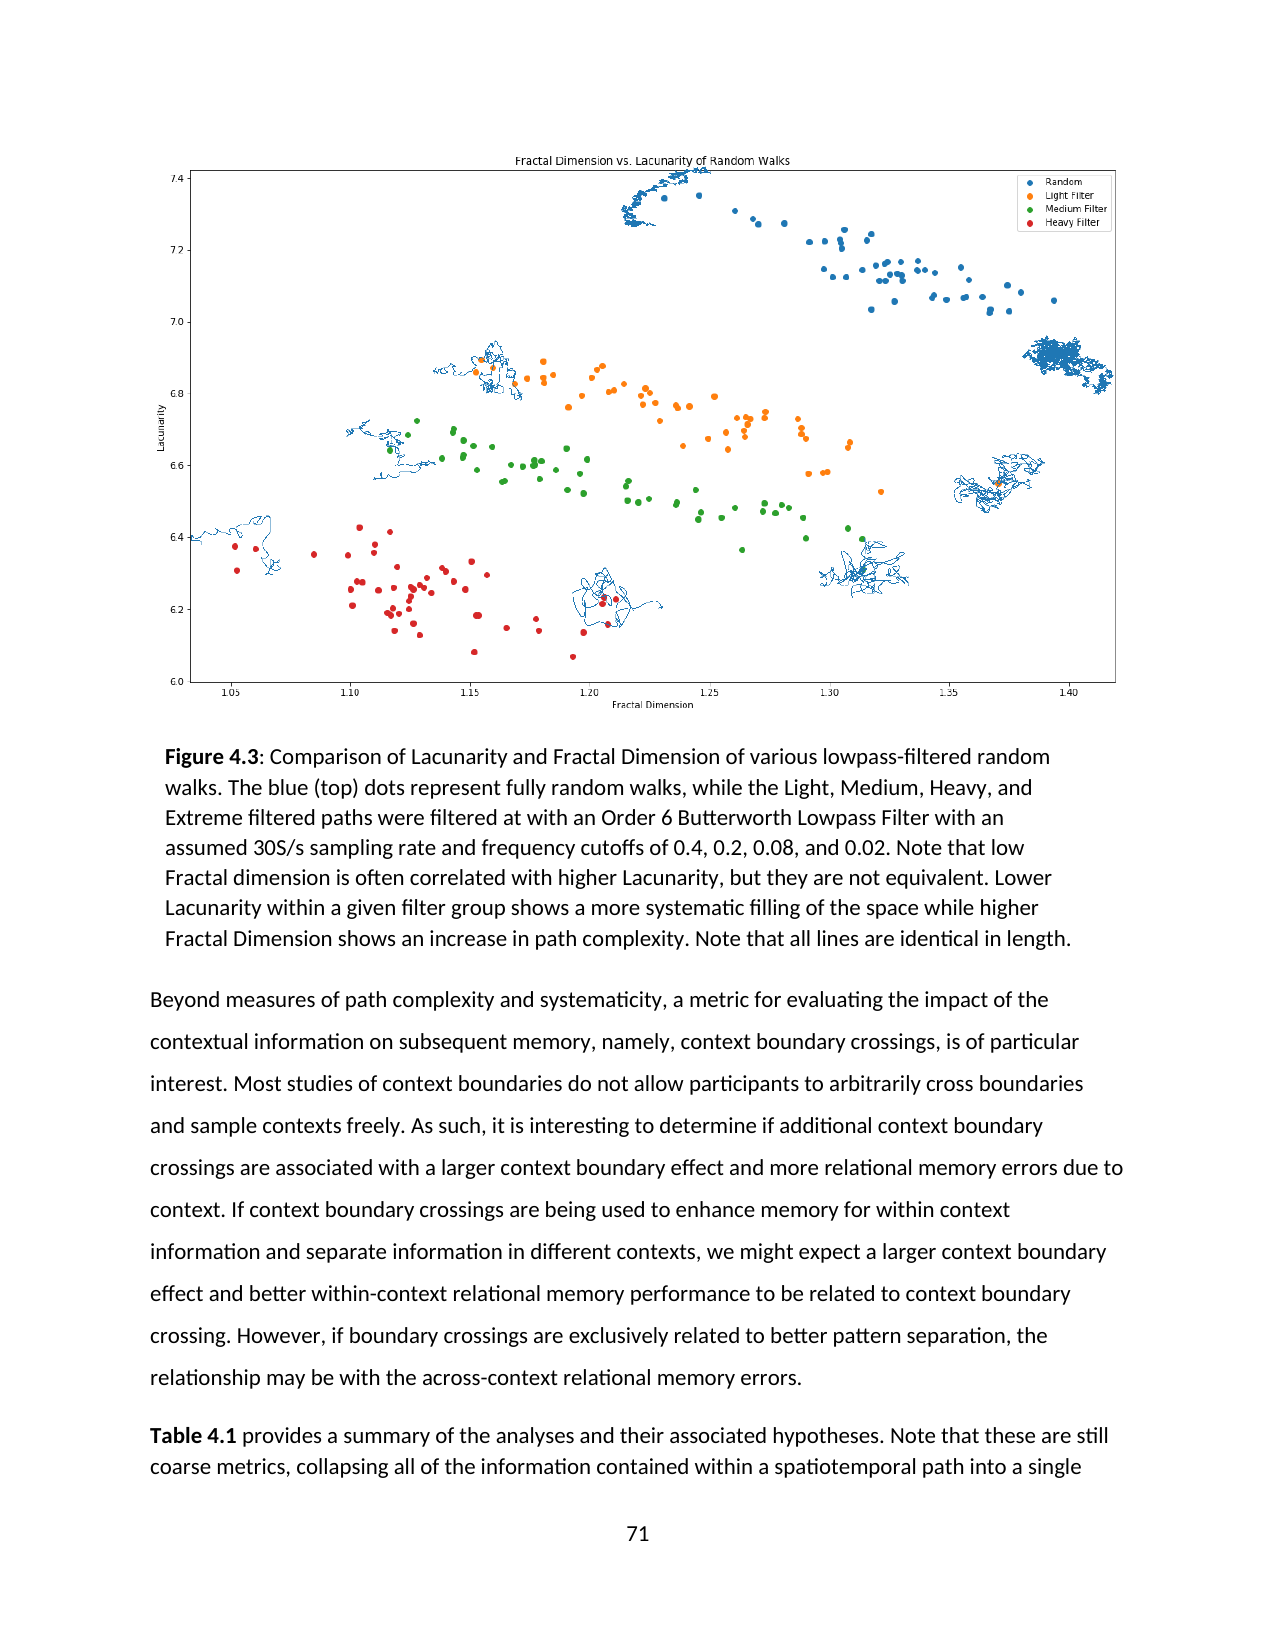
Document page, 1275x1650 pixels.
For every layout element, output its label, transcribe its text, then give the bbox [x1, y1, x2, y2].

text Beyond measures of path complexity and systematicity, a metric for evaluating the impact of the contextual information on subsequent memory, namely, context boundary crossings, is of particular interest. Most studies of context boundaries do not allow participants to arbitrarily cross boundaries and sample contexts freely. As such, it is interesting to determine if additional context boundary crossings are associated with a larger context boundary effect and more relational memory errors due to context. If context boundary crossings are being used to enhance memory for within context information and separate information in different contexts, we might expect a larger context boundary effect and better within-context relational memory performance to be related to context boundary crossing. However, if boundary crossings are exclusively related to better pattern separation, the relationship may be with the across-context relational memory errors. [150, 985, 1125, 1391]
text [150, 1422, 1125, 1480]
picture [150, 150, 1124, 716]
